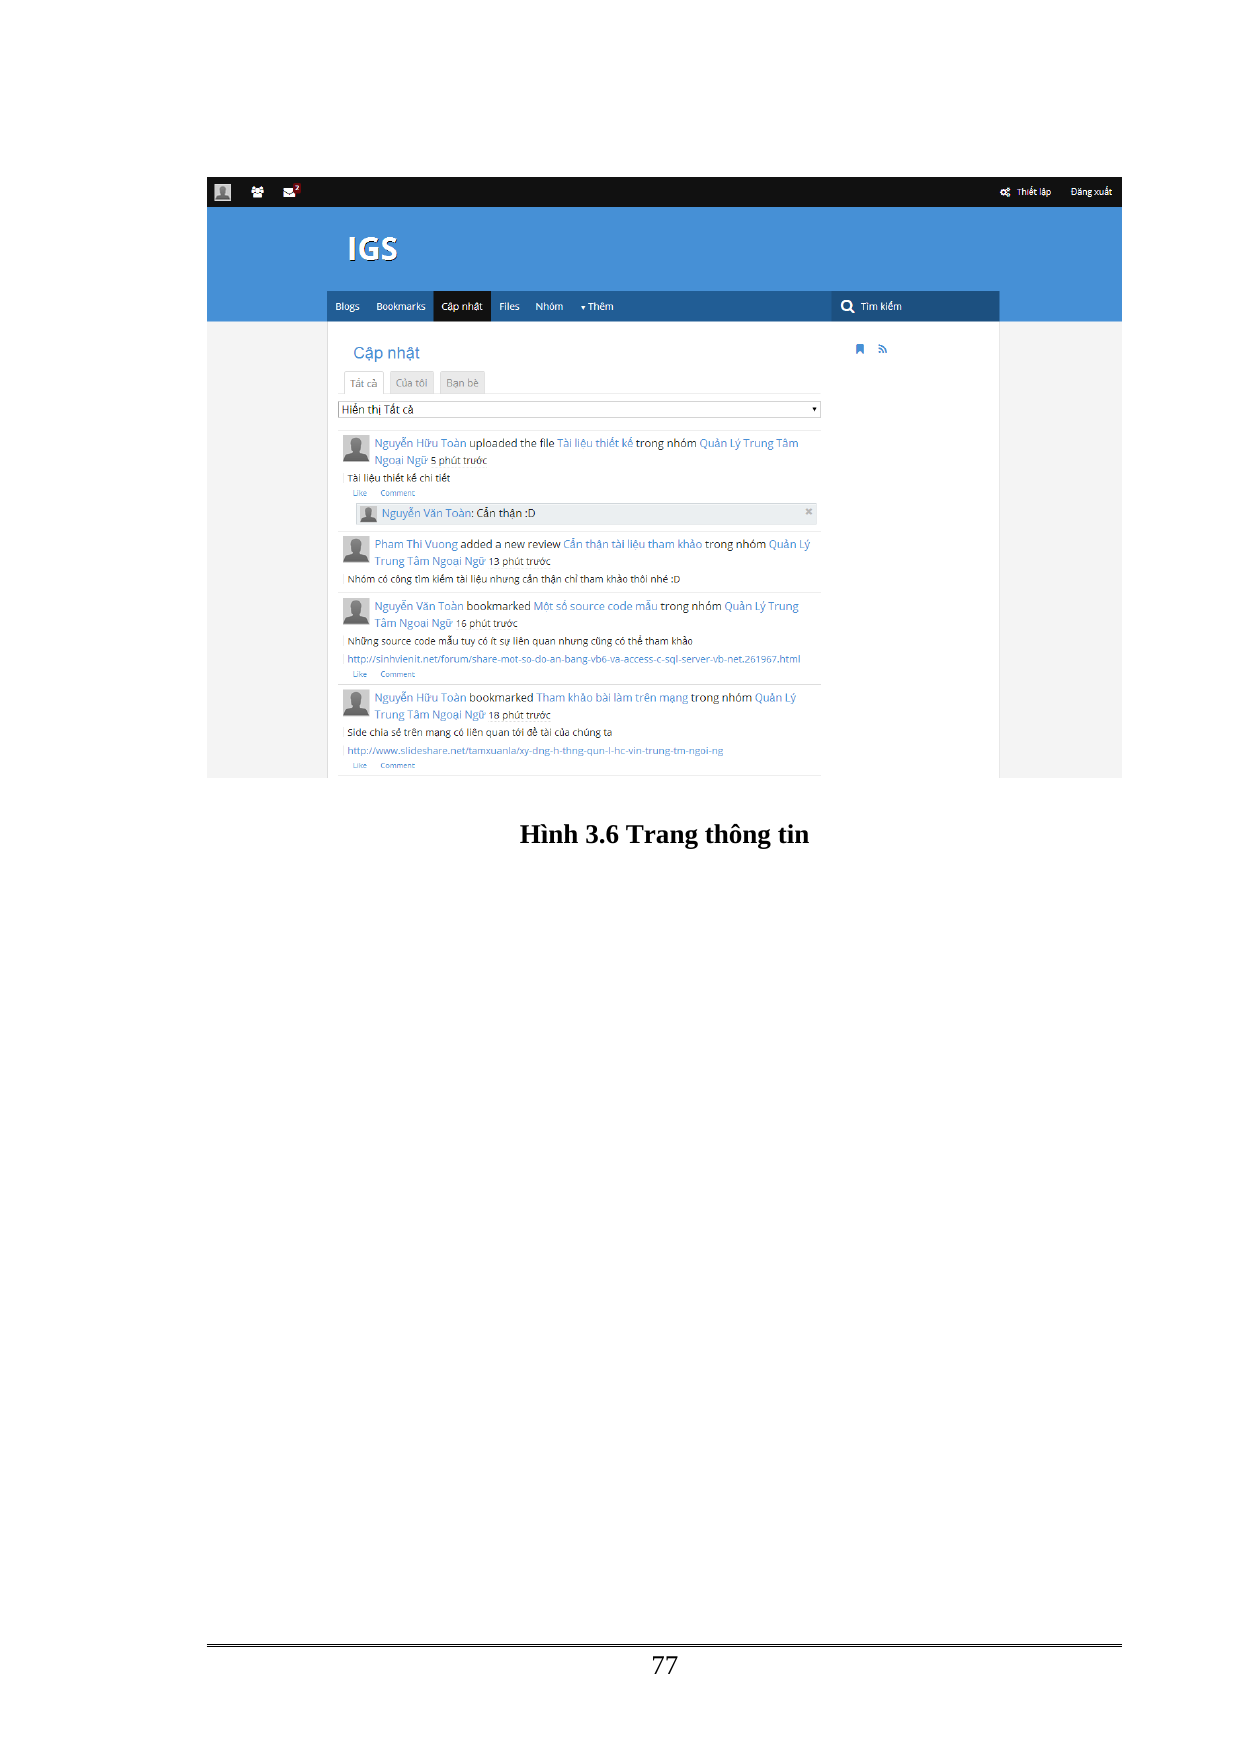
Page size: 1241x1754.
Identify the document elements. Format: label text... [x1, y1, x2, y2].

text Hình 3.6 Trang thông tin [207, 818, 1122, 849]
picture [207, 177, 1122, 778]
